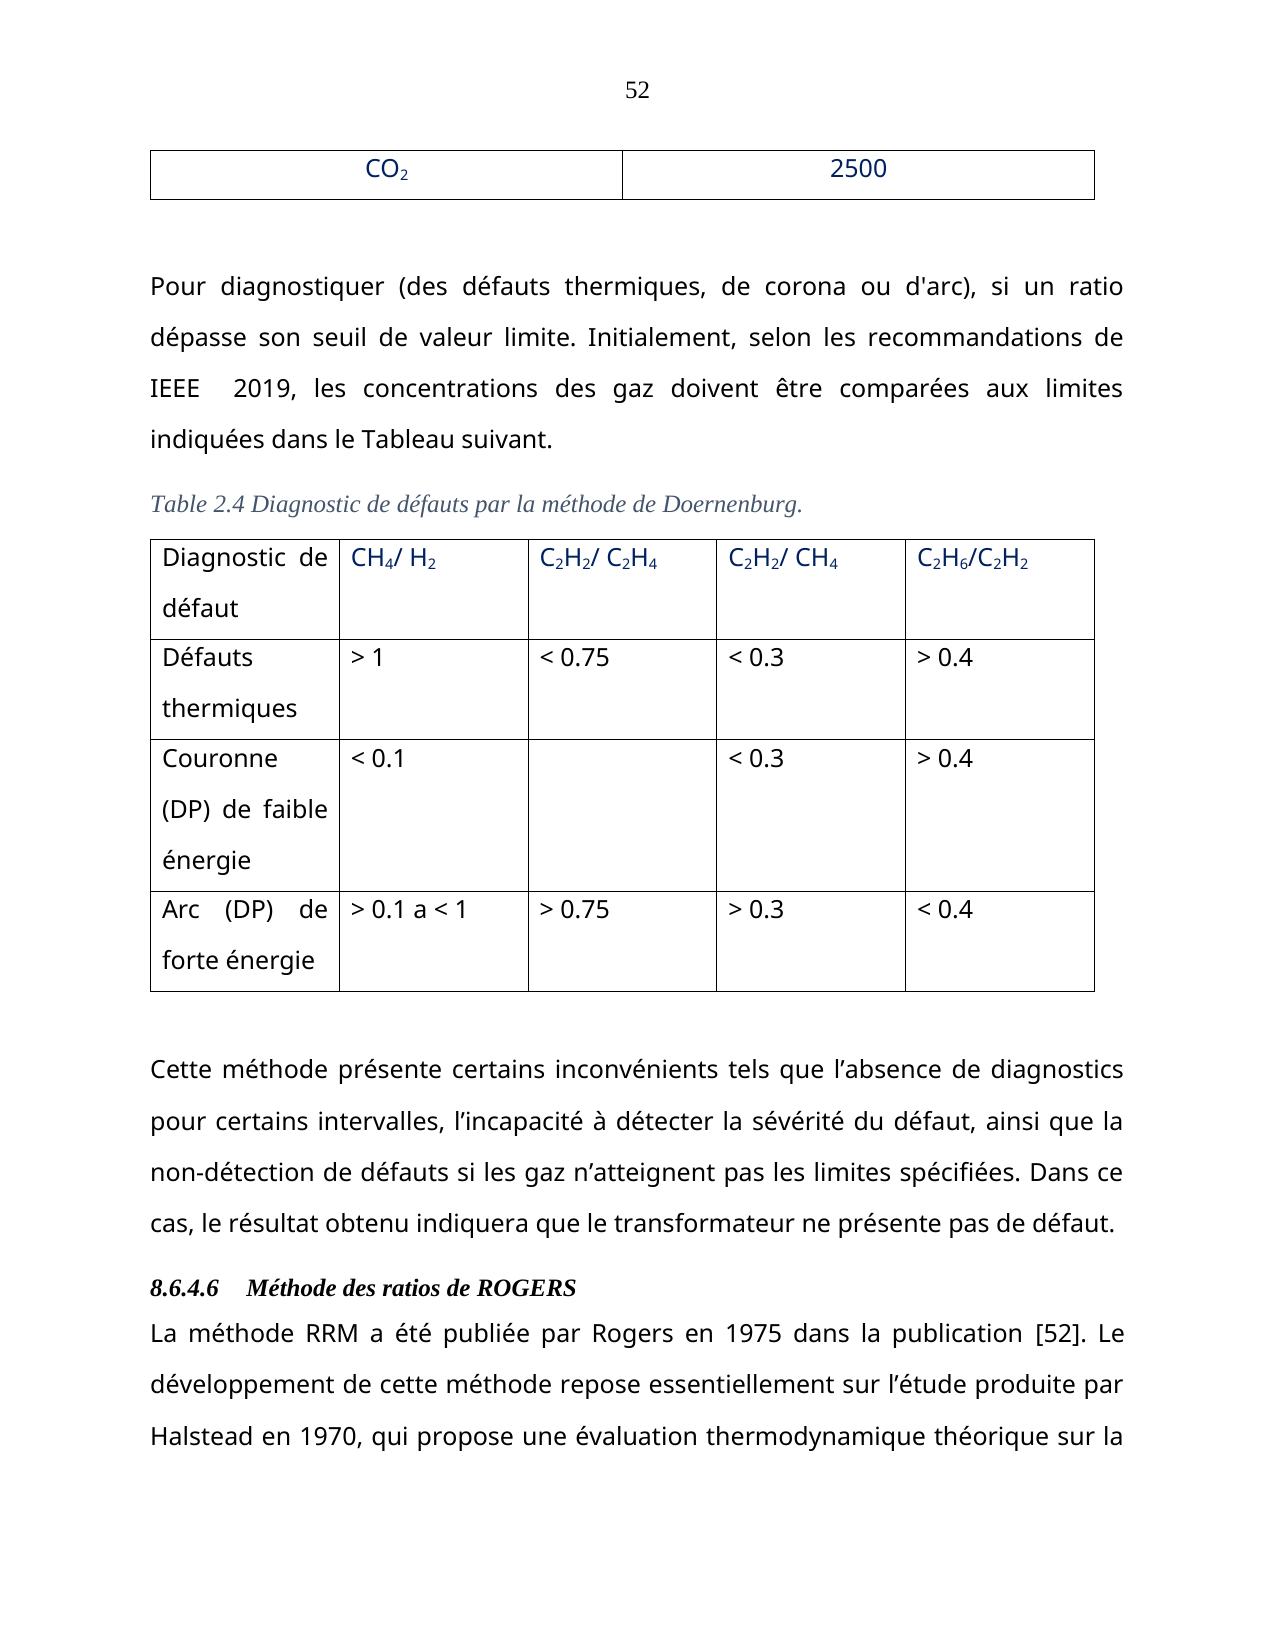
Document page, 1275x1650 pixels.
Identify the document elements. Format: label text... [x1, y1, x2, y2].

text Cette méthode présente certains inconvénients tels que l’absence de diagnostics pour certains intervalles, l’incapacité à détecter la sévérité du défaut, ainsi que la non-détection de défauts si les gaz n’atteignent pas les limites spécifiées. Dans ce cas, le résultat obtenu indiquera que le transformateur ne présente pas de défaut. [150, 1052, 1125, 1239]
table_cell [529, 740, 716, 891]
table_cell > 0.75 [529, 892, 716, 991]
table_header CH4/ H2 [340, 540, 528, 639]
table_cell 2500 [623, 151, 1094, 199]
text Pour diagnostiquer (des défauts thermiques, de corona ou d'arc), si un ratio dépasse son seuil de valeur limite. Initialement, selon les recommandations de IEEE 2019, les concentrations des gaz doivent être comparées aux limites indiquées dans le Tableau suivant. [150, 268, 1125, 455]
text Table 2.4 Diagnostic de défauts par la méthode de Doernenburg. [150, 489, 1125, 518]
subtitle Méthode des ratios de ROGERS [150, 1273, 1125, 1302]
table_header C2H2/ C2H4 [529, 540, 716, 639]
table_cell < 0.4 [906, 892, 1094, 991]
table_cell > 0.4 [906, 740, 1094, 891]
table_cell Couronne (DP) de faible énergie [151, 740, 339, 891]
table_cell > 1 [340, 640, 528, 739]
table_cell < 0.75 [529, 640, 716, 739]
table_cell > 0.3 [717, 892, 905, 991]
table_cell < 0.1 [340, 740, 528, 891]
table_header Diagnostic de défaut [151, 540, 339, 639]
table_cell < 0.3 [717, 740, 905, 891]
table_header C2H2/ CH4 [717, 540, 905, 639]
table_cell CO2 [151, 151, 622, 199]
table_cell < 0.3 [717, 640, 905, 739]
table_cell Défauts thermiques [151, 640, 339, 739]
table_cell Arc (DP) de forte énergie [151, 892, 339, 991]
table_cell > 0.4 [906, 640, 1094, 739]
table_header C2H6/C2H2 [906, 540, 1094, 639]
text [150, 1316, 1125, 1452]
table_cell > 0.1 a < 1 [340, 892, 528, 991]
